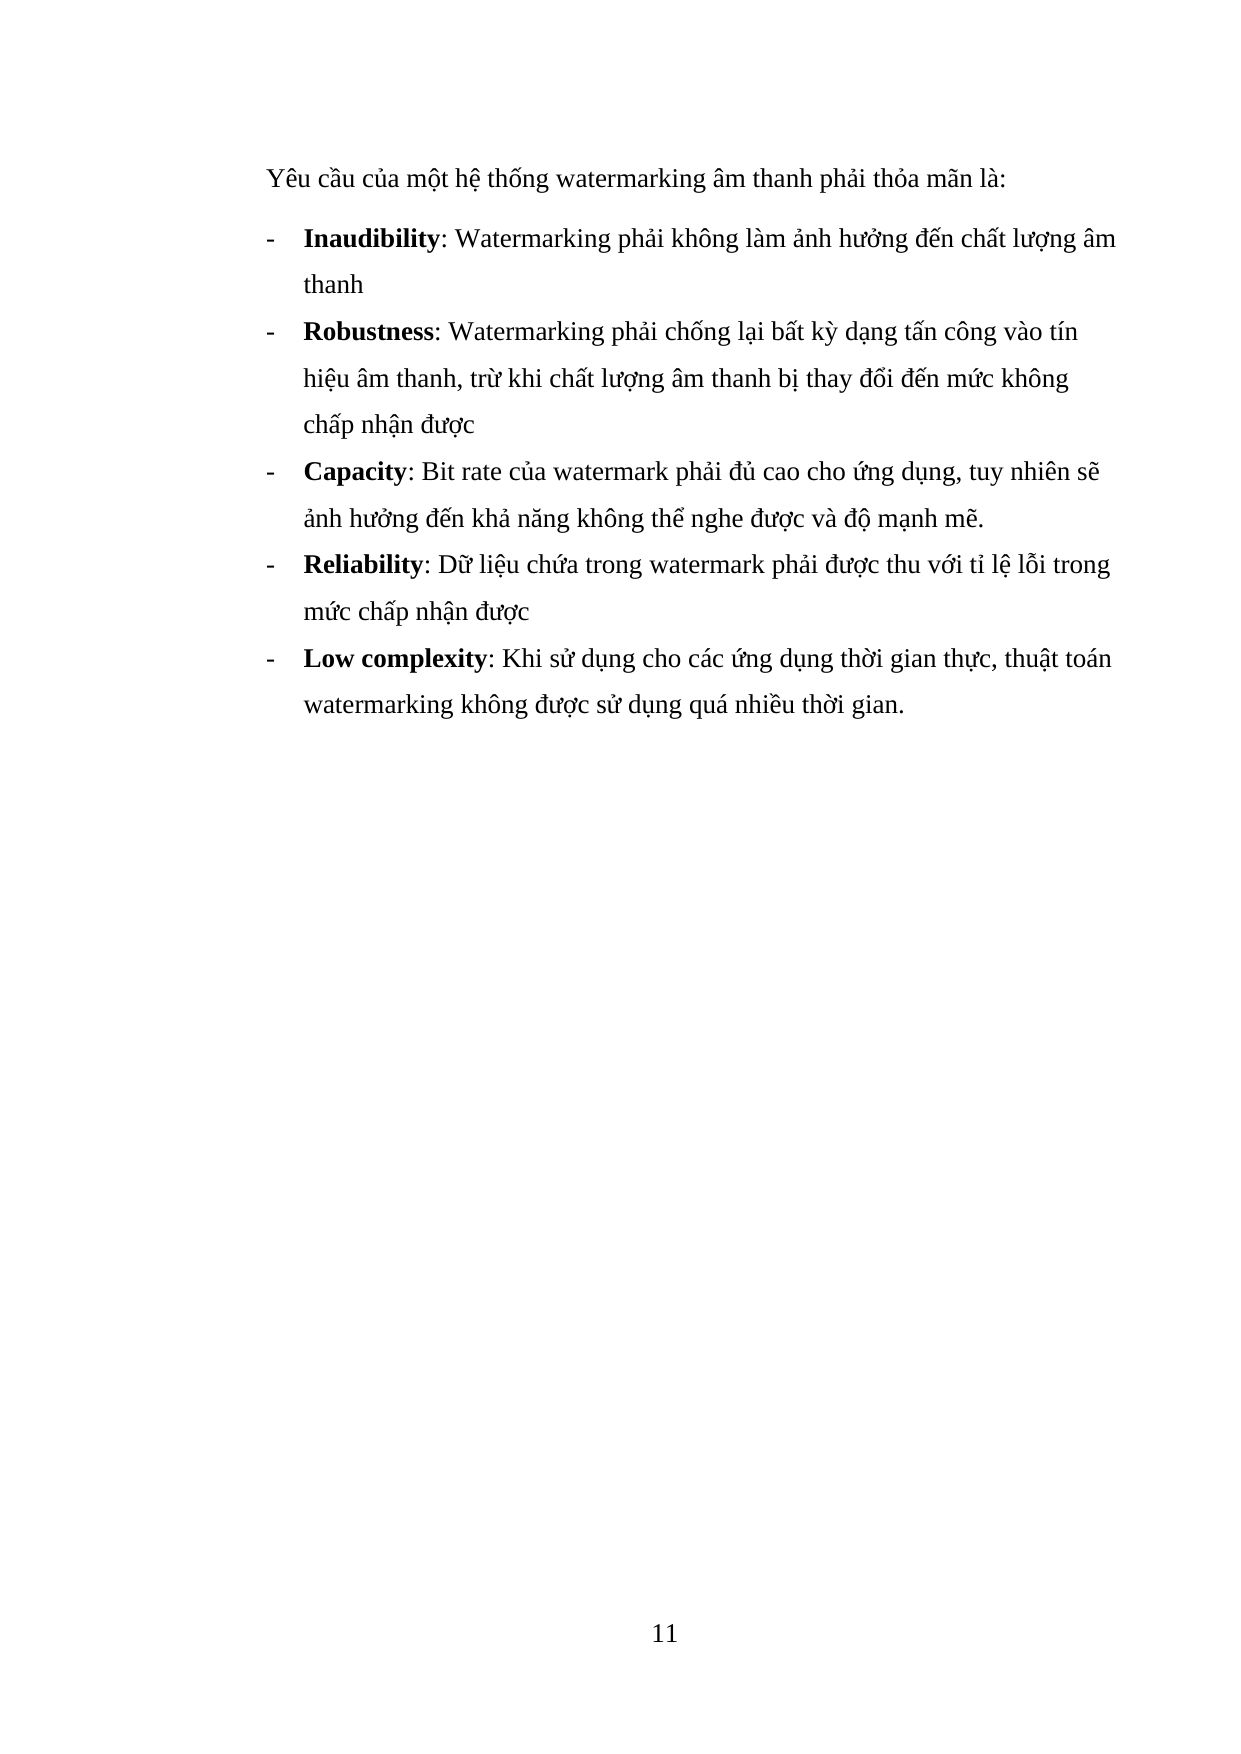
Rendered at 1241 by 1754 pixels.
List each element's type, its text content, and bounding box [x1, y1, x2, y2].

list Capacity: Bit rate của watermark phải đủ cao cho ứng dụng, tuy nhiên sẽ ảnh hưởng đến khả năng không thể nghe được và độ mạnh mẽ. [266, 455, 1122, 533]
list Low complexity: Khi sử dụng cho các ứng dụng thời gian thực, thuật toán watermarking không được sử dụng quá nhiều thời gian. [266, 642, 1122, 719]
list Reliability: Dữ liệu chứa trong watermark phải được thu với tỉ lệ lỗi trong mức chấp nhận được [266, 548, 1122, 626]
list Robustness: Watermarking phải chống lại bất kỳ dạng tấn công vào tín hiệu âm thanh, trừ khi chất lượng âm thanh bị thay đổi đến mức không chấp nhận được [266, 315, 1122, 439]
list Inaudibility: Watermarking phải không làm ảnh hưởng đến chất lượng âm thanh [266, 222, 1122, 299]
text Yêu cầu của một hệ thống watermarking âm thanh phải thỏa mãn là: [207, 162, 1122, 194]
